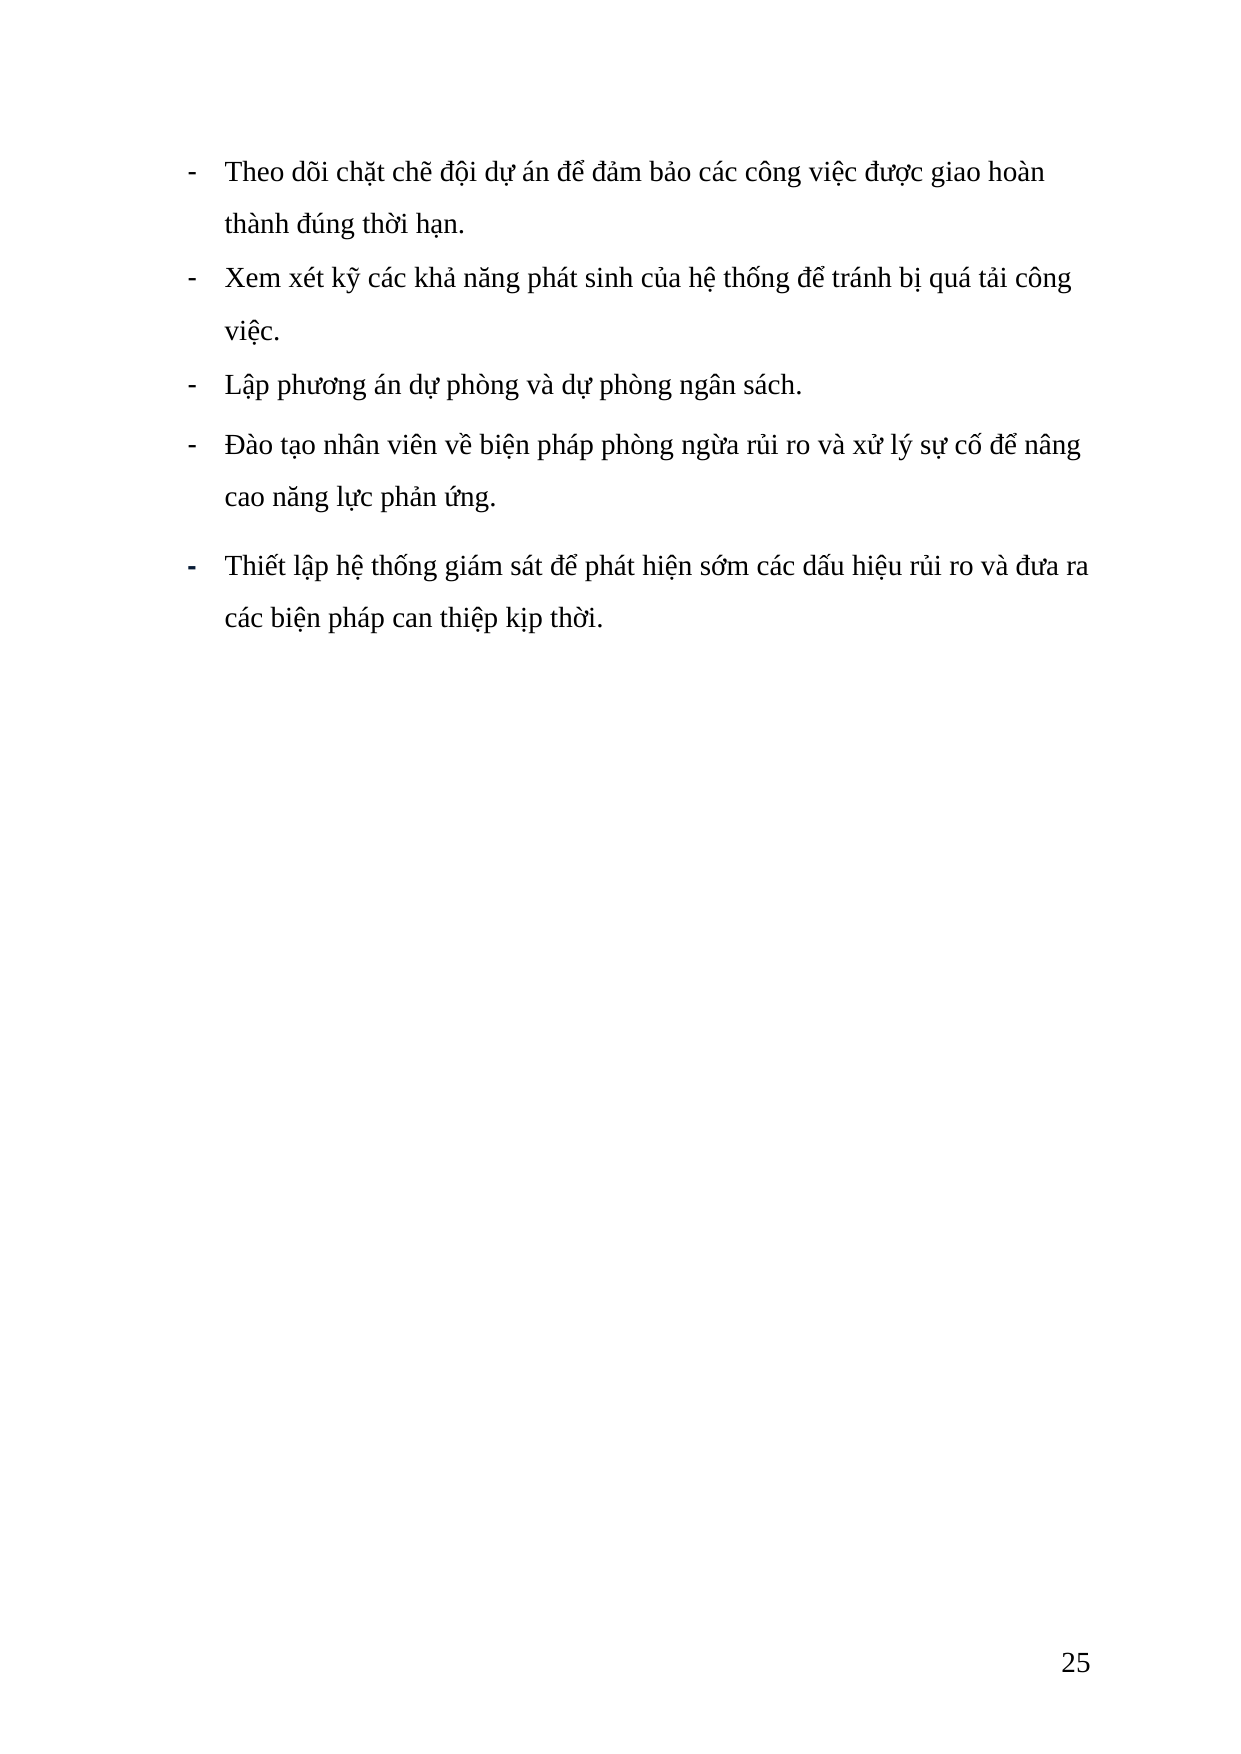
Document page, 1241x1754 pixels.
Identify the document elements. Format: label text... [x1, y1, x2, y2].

list Xem xét kỹ các khả năng phát sinh của hệ thống để tránh bị quá tải công việc. [187, 257, 1090, 347]
list Theo dõi chặt chẽ đội dự án để đảm bảo các công việc được giao hoàn thành đúng thời hạn. [187, 150, 1090, 240]
list Lập phương án dự phòng và dự phòng ngân sách. [187, 363, 1090, 403]
list Thiết lập hệ thống giám sát để phát hiện sớm các dấu hiệu rủi ro và đưa ra các biện pháp can thiệp kịp thời. [187, 546, 1090, 634]
list Đào tạo nhân viên về biện pháp phòng ngừa rủi ro và xử lý sự cố để nâng cao năng lực phản ứng. [187, 423, 1090, 513]
